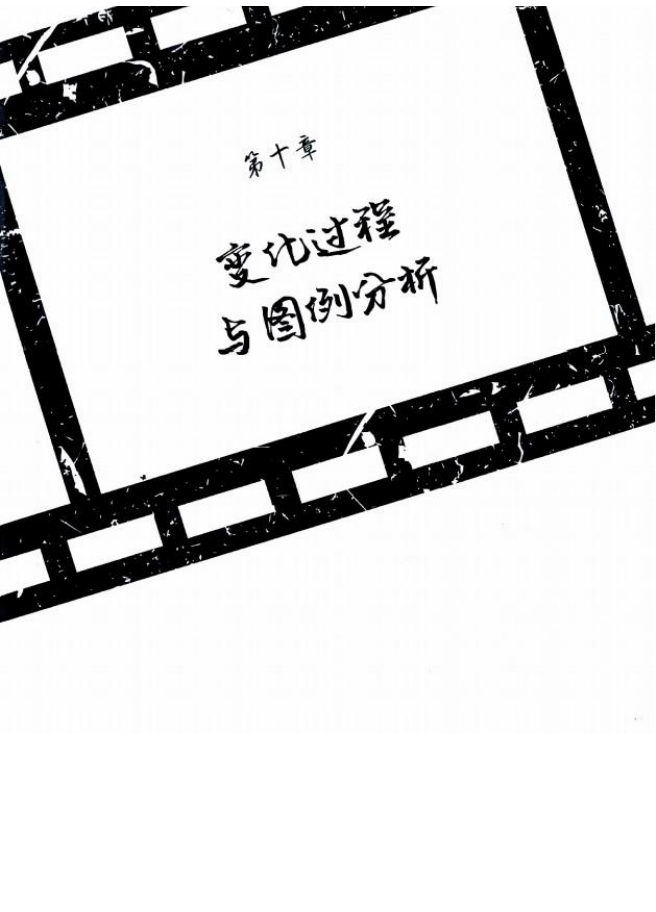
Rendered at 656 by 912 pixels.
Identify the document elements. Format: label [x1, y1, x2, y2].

picture [0, 6, 656, 734]
